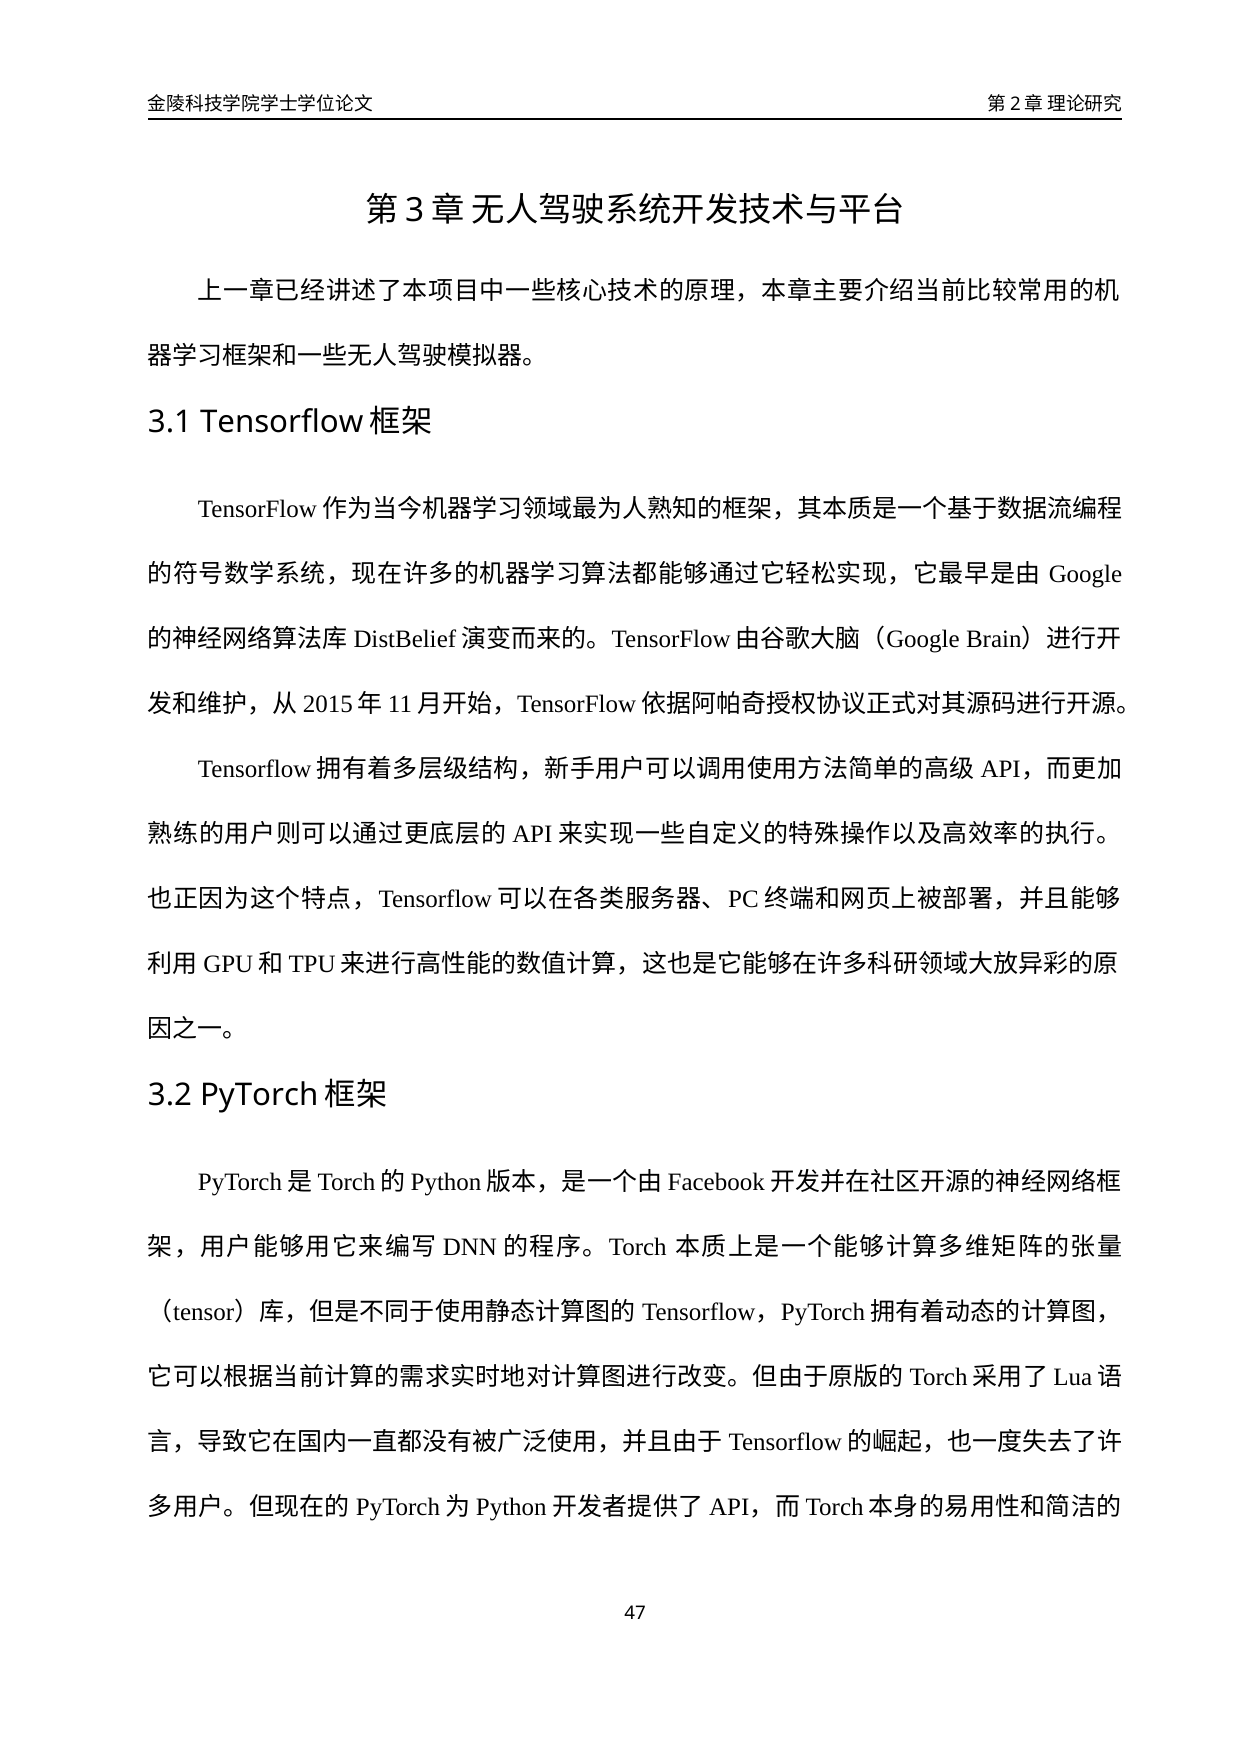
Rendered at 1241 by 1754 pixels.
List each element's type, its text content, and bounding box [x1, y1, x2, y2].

subtitle 第3章 无人驾驶系统开发技术与平台 [148, 175, 1122, 240]
text 上一章已经讲述了本项目中一些核心技术的原理，本章主要介绍当前比较常用的机器学习框架和一些无人驾驶模拟器。 [148, 256, 1122, 386]
subtitle 3.1 Tensorflow框架 [148, 386, 1122, 451]
subtitle 3.2 PyTorch框架 [148, 1059, 1122, 1124]
text Tensorflow拥有着多层级结构，新手用户可以调用使用方法简单的高级API，而更加熟练的用户则可以通过更底层的API来实现一些自定义的特殊操作以及高效率的执行。也正因为这个特点，Tensorflow可以在各类服务器、PC终端和网页上被部署，并且能够利用GPU和TPU来进行高性能的数值计算，这也是它能够在许多科研领域大放异彩的原因之一。 [148, 734, 1122, 1059]
text TensorFlow作为当今机器学习领域最为人熟知的框架，其本质是一个基于数据流编程的符号数学系统，现在许多的机器学习算法都能够通过它轻松实现，它最早是由Google的神经网络算法库DistBelief演变而来的。TensorFlow由谷歌大脑（Google Brain）进行开发和维护，从2015年11月开始，TensorFlow依据阿帕奇授权协议正式对其源码进行开源。 [148, 474, 1122, 734]
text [148, 1147, 1122, 1537]
